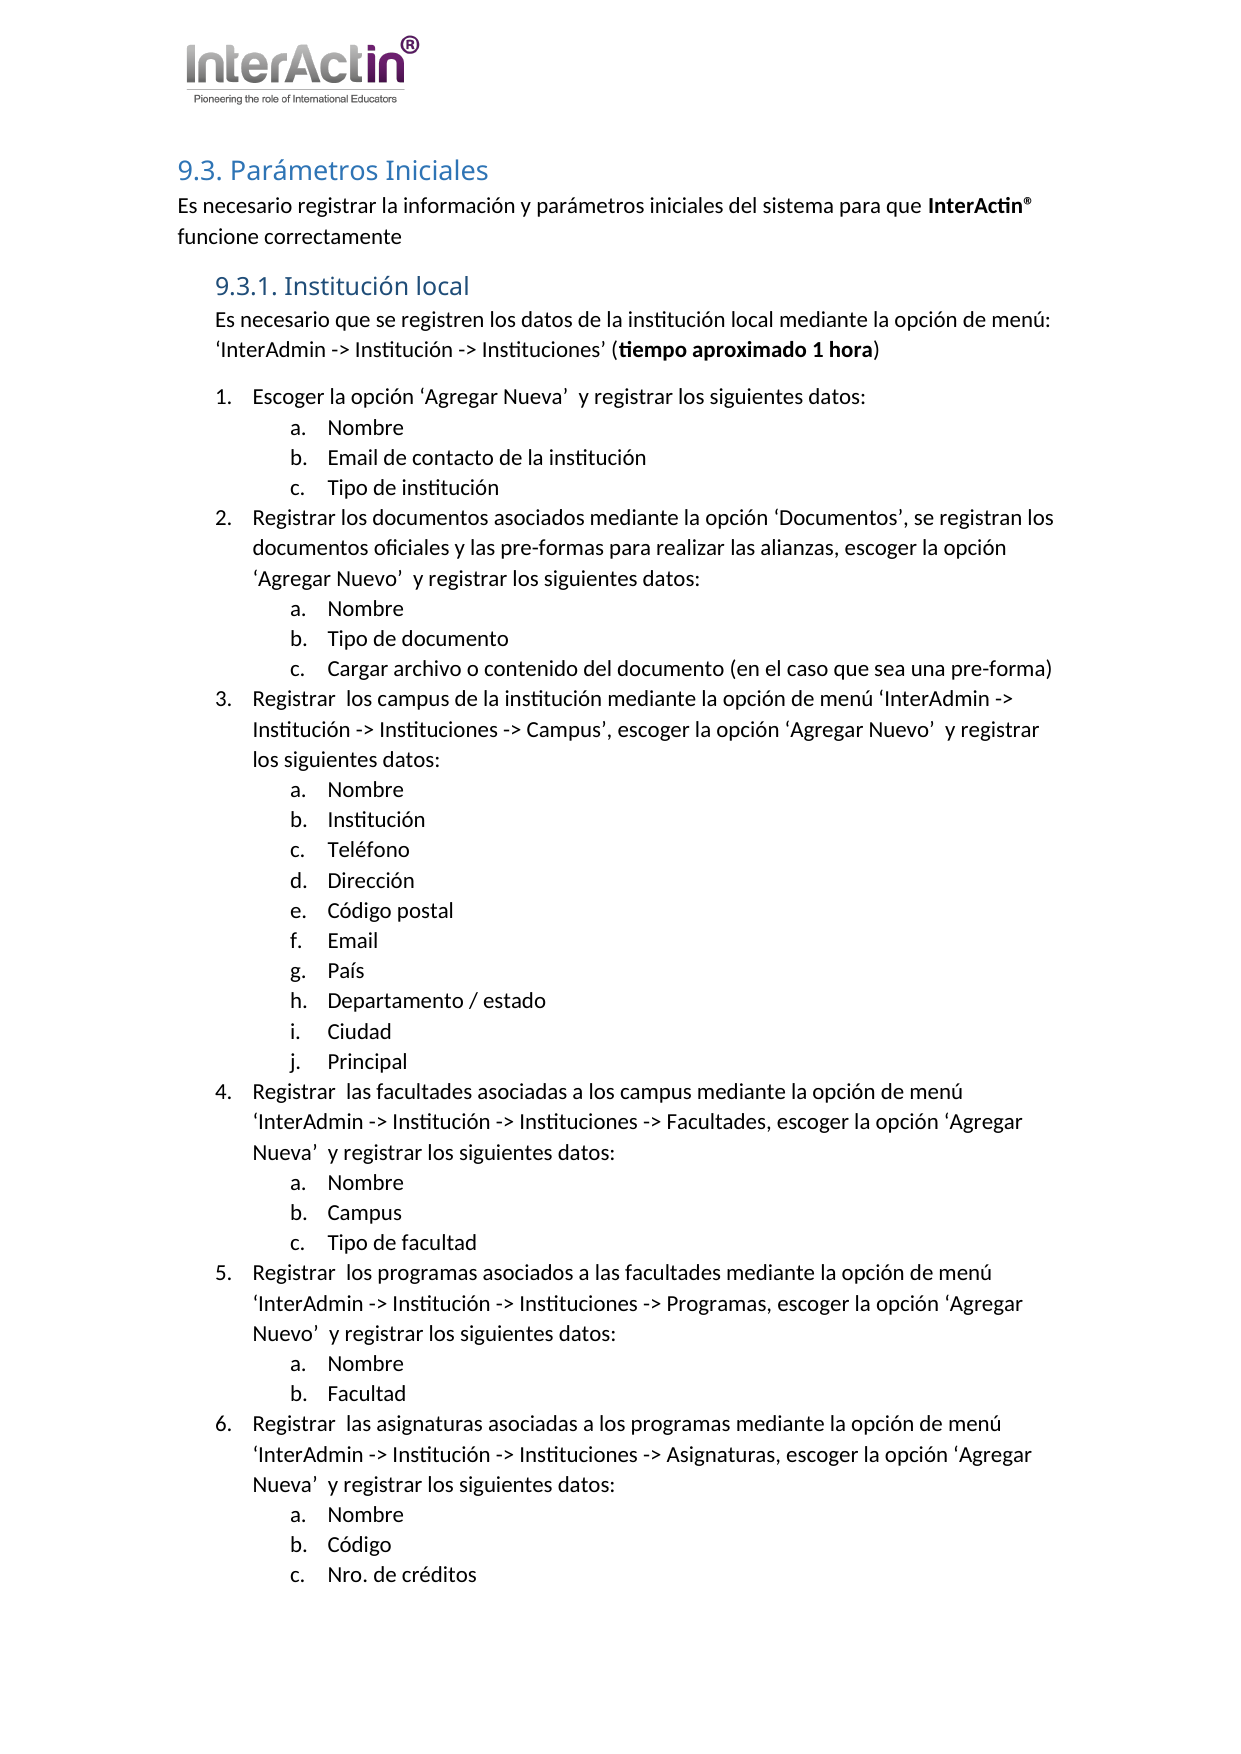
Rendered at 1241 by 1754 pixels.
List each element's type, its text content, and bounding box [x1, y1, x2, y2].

list Principal [290, 1047, 1063, 1075]
list Email de contacto de la institución [290, 443, 1063, 471]
list Tipo de institución [290, 473, 1063, 501]
list Nro. de créditos [290, 1561, 1063, 1589]
list Nombre [290, 1168, 1063, 1196]
list Código postal [290, 896, 1063, 924]
list Nombre [290, 1500, 1063, 1528]
list Registrar las facultades asociadas a los campus mediante la opción de menú ‘InterAdmin -> Institución -> Instituciones -> Facultades, escoger la opción ‘Agregar Nueva’ y registrar los siguientes datos: [215, 1077, 1063, 1166]
list Email [290, 926, 1063, 954]
list Nombre [290, 1349, 1063, 1377]
list Cargar archivo o contenido del documento (en el caso que sea una pre-forma) [290, 654, 1063, 682]
list País [290, 956, 1063, 984]
list Institución [290, 805, 1063, 833]
list Facultad [290, 1379, 1063, 1407]
list Tipo de documento [290, 624, 1063, 652]
list Código [290, 1530, 1063, 1558]
list Campus [290, 1198, 1063, 1226]
list Ciudad [290, 1017, 1063, 1045]
subtitle 9.3.1. Institución local [177, 269, 1063, 303]
list Dirección [290, 866, 1063, 894]
list Registrar los campus de la institución mediante la opción de menú ‘InterAdmin -> Institución -> Instituciones -> Campus’, escoger la opción ‘Agregar Nuevo’ y registrar los siguientes datos: [215, 684, 1063, 773]
list Registrar los programas asociados a las facultades mediante la opción de menú ‘InterAdmin -> Institución -> Instituciones -> Programas, escoger la opción ‘Agregar Nuevo’ y registrar los siguientes datos: [215, 1258, 1063, 1347]
list Registrar las asignaturas asociadas a los programas mediante la opción de menú ‘InterAdmin -> Institución -> Instituciones -> Asignaturas, escoger la opción ‘Agregar Nueva’ y registrar los siguientes datos: [215, 1409, 1063, 1498]
picture [180, 28, 421, 106]
text Es necesario registrar la información y parámetros iniciales del sistema para que InterActin® funcione correctamente [177, 192, 1063, 250]
list Nombre [290, 413, 1063, 441]
list Nombre [290, 594, 1063, 622]
list Departamento / estado [290, 987, 1063, 1015]
list Nombre [290, 775, 1063, 803]
list Tipo de facultad [290, 1228, 1063, 1256]
text Es necesario que se registren los datos de la institución local mediante la opción de menú: ‘InterAdmin -> Institución -> Instituciones’ (tiempo aproximado 1 hora) [215, 305, 1063, 364]
subtitle 9.3. Parámetros Iniciales [177, 152, 1063, 189]
list Registrar los documentos asociados mediante la opción ‘Documentos’, se registran los documentos oficiales y las pre-formas para realizar las alianzas, escoger la opción ‘Agregar Nuevo’ y registrar los siguientes datos: [215, 503, 1063, 592]
list Teléfono [290, 836, 1063, 864]
list Escoger la opción ‘Agregar Nueva’ y registrar los siguientes datos: [215, 382, 1063, 411]
